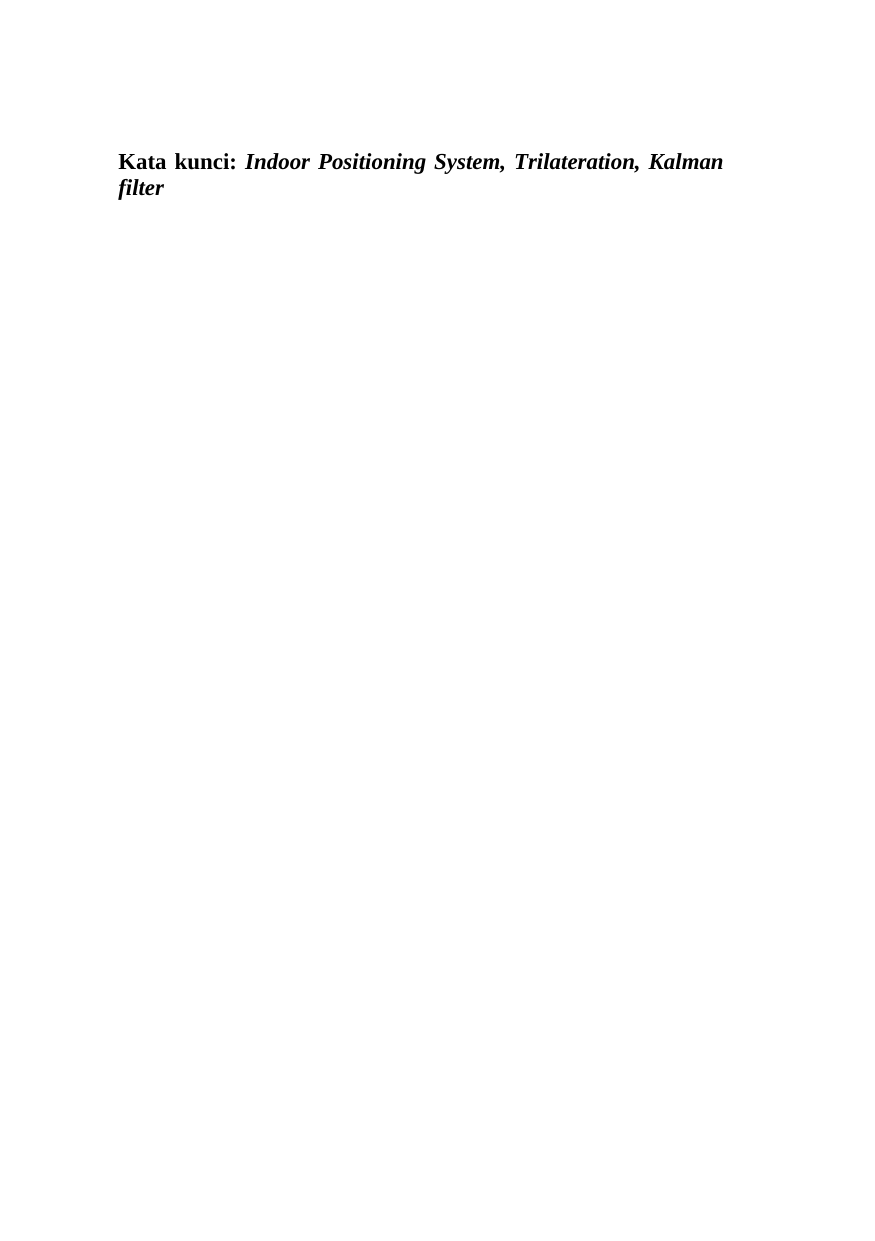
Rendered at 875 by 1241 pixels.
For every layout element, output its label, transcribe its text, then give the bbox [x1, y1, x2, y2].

text Kata kunci: Indoor Positioning System, Trilateration, Kalman filter [118, 148, 726, 200]
